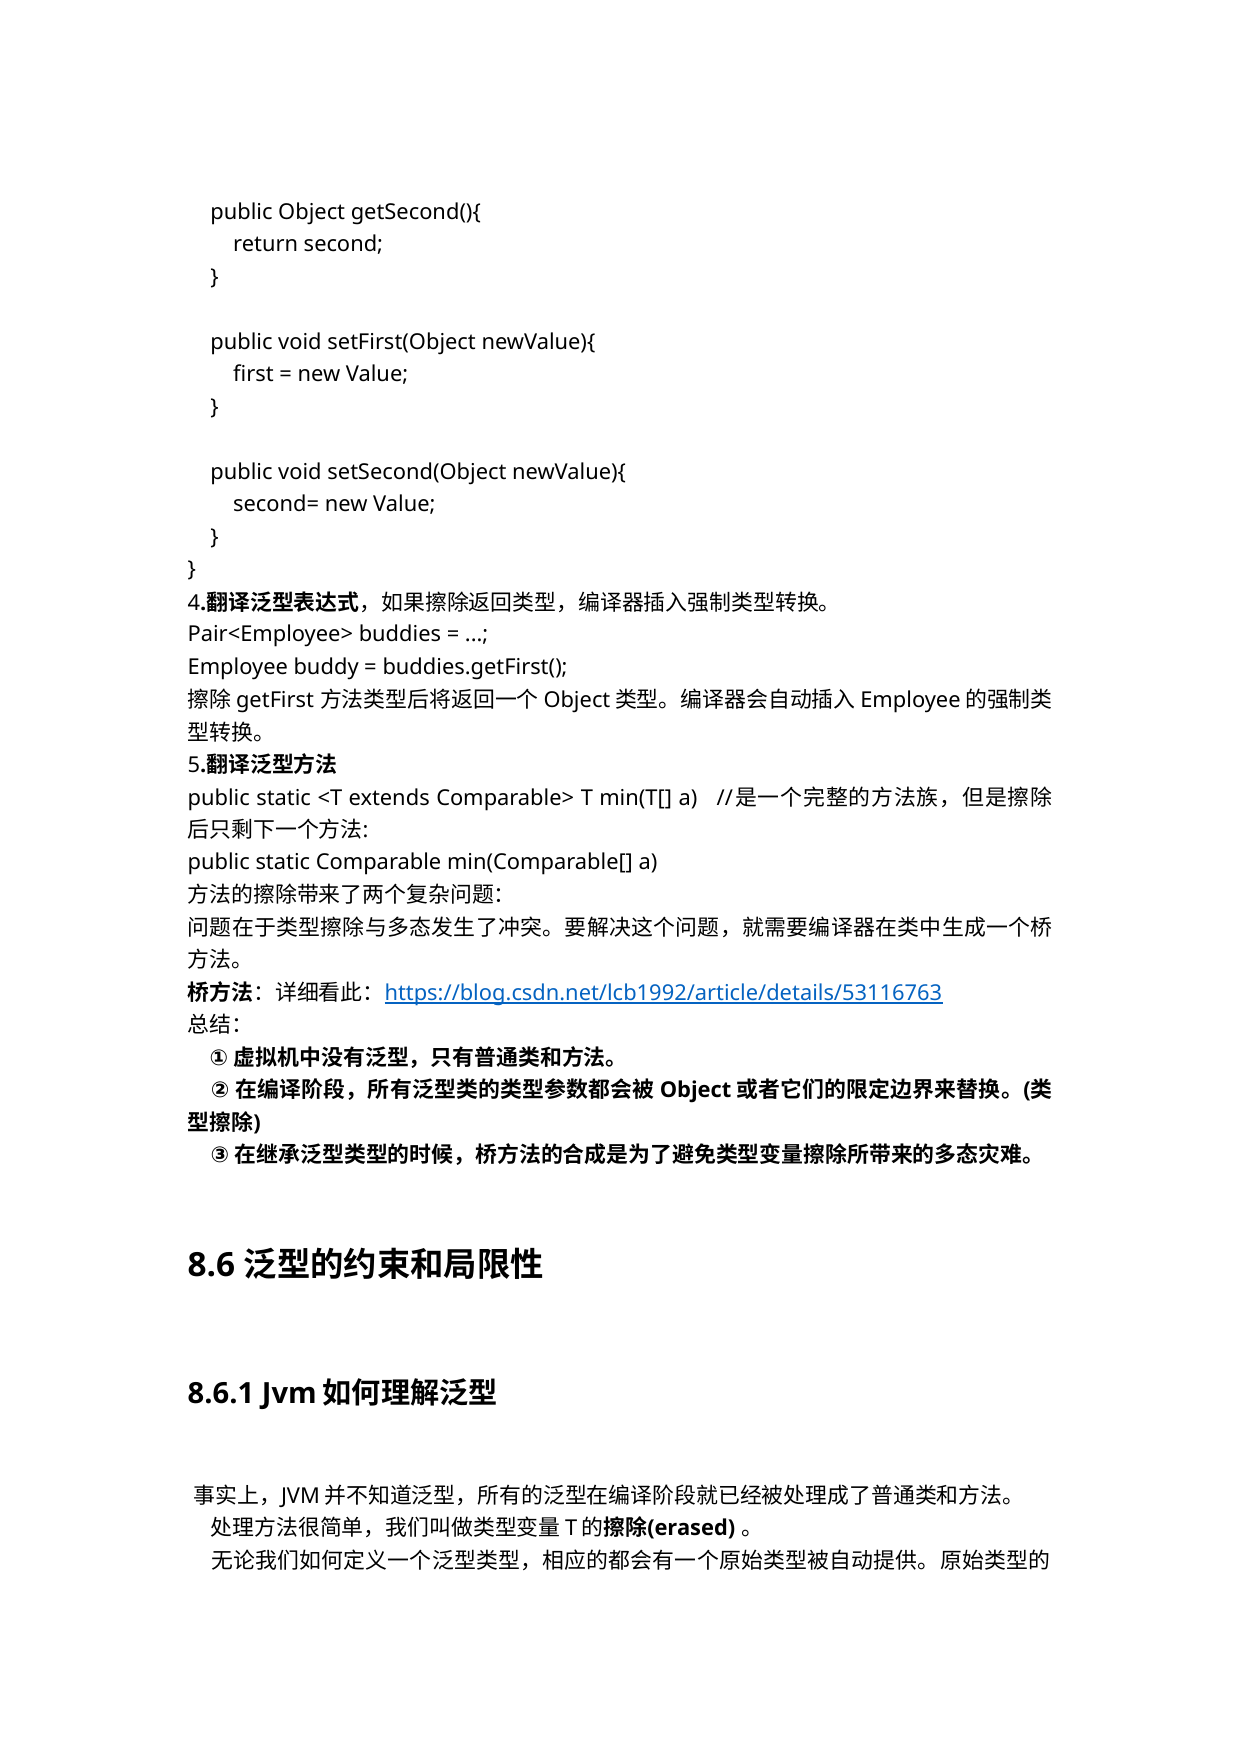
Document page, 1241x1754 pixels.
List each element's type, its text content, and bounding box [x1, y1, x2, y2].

text return second; [187, 227, 1053, 259]
subtitle 8.6.1 Jvm如何理解泛型 [187, 1358, 1053, 1423]
text Employee buddy = buddies.getFirst(); [187, 649, 1053, 682]
text } [187, 552, 1053, 584]
text public static <T extends Comparable> T min(T[] a) //是一个完整的方法族，但是擦除后只剩下一个方法: [187, 779, 1053, 844]
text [187, 1477, 1053, 1575]
text } [187, 519, 1053, 552]
text } [187, 389, 1053, 422]
text public Object getSecond(){ [187, 194, 1053, 227]
text } [187, 259, 1053, 292]
text 总结： [187, 1007, 1053, 1039]
text public void setFirst(Object newValue){ [187, 324, 1053, 357]
text 4.翻译泛型表达式，如果擦除返回类型，编译器插入强制类型转换。 [187, 584, 1053, 617]
text first = new Value; [187, 357, 1053, 389]
text Pair<Employee> buddies = ...; [187, 617, 1053, 649]
text ① 虚拟机中没有泛型，只有普通类和方法。 ② 在编译阶段，所有泛型类的类型参数都会被Object或者它们的限定边界来替换。(类型擦除) ③ 在继承泛型类型的时候，桥方法的合成是为了避免类型变量擦除所带来的多态灾难。 [187, 1039, 1053, 1169]
text 擦除getFirst 方法类型后将返回一个Object类型。编译器会自动插入Employee的强制类型转换。 [187, 682, 1053, 747]
text 5.翻译泛型方法 [187, 747, 1053, 779]
text 方法的擦除带来了两个复杂问题： [187, 877, 1053, 909]
text 问题在于类型擦除与多态发生了冲突。要解决这个问题，就需要编译器在类中生成一个桥方法。 [187, 909, 1053, 974]
text public void setSecond(Object newValue){ [187, 454, 1053, 487]
text second= new Value; [187, 487, 1053, 519]
text 桥方法：详细看此：https://blog.csdn.net/lcb1992/article/details/53116763 [187, 974, 1053, 1007]
subtitle 8.6 泛型的约束和局限性 [187, 1229, 1053, 1294]
text public static Comparable min(Comparable[] a) [187, 844, 1053, 877]
